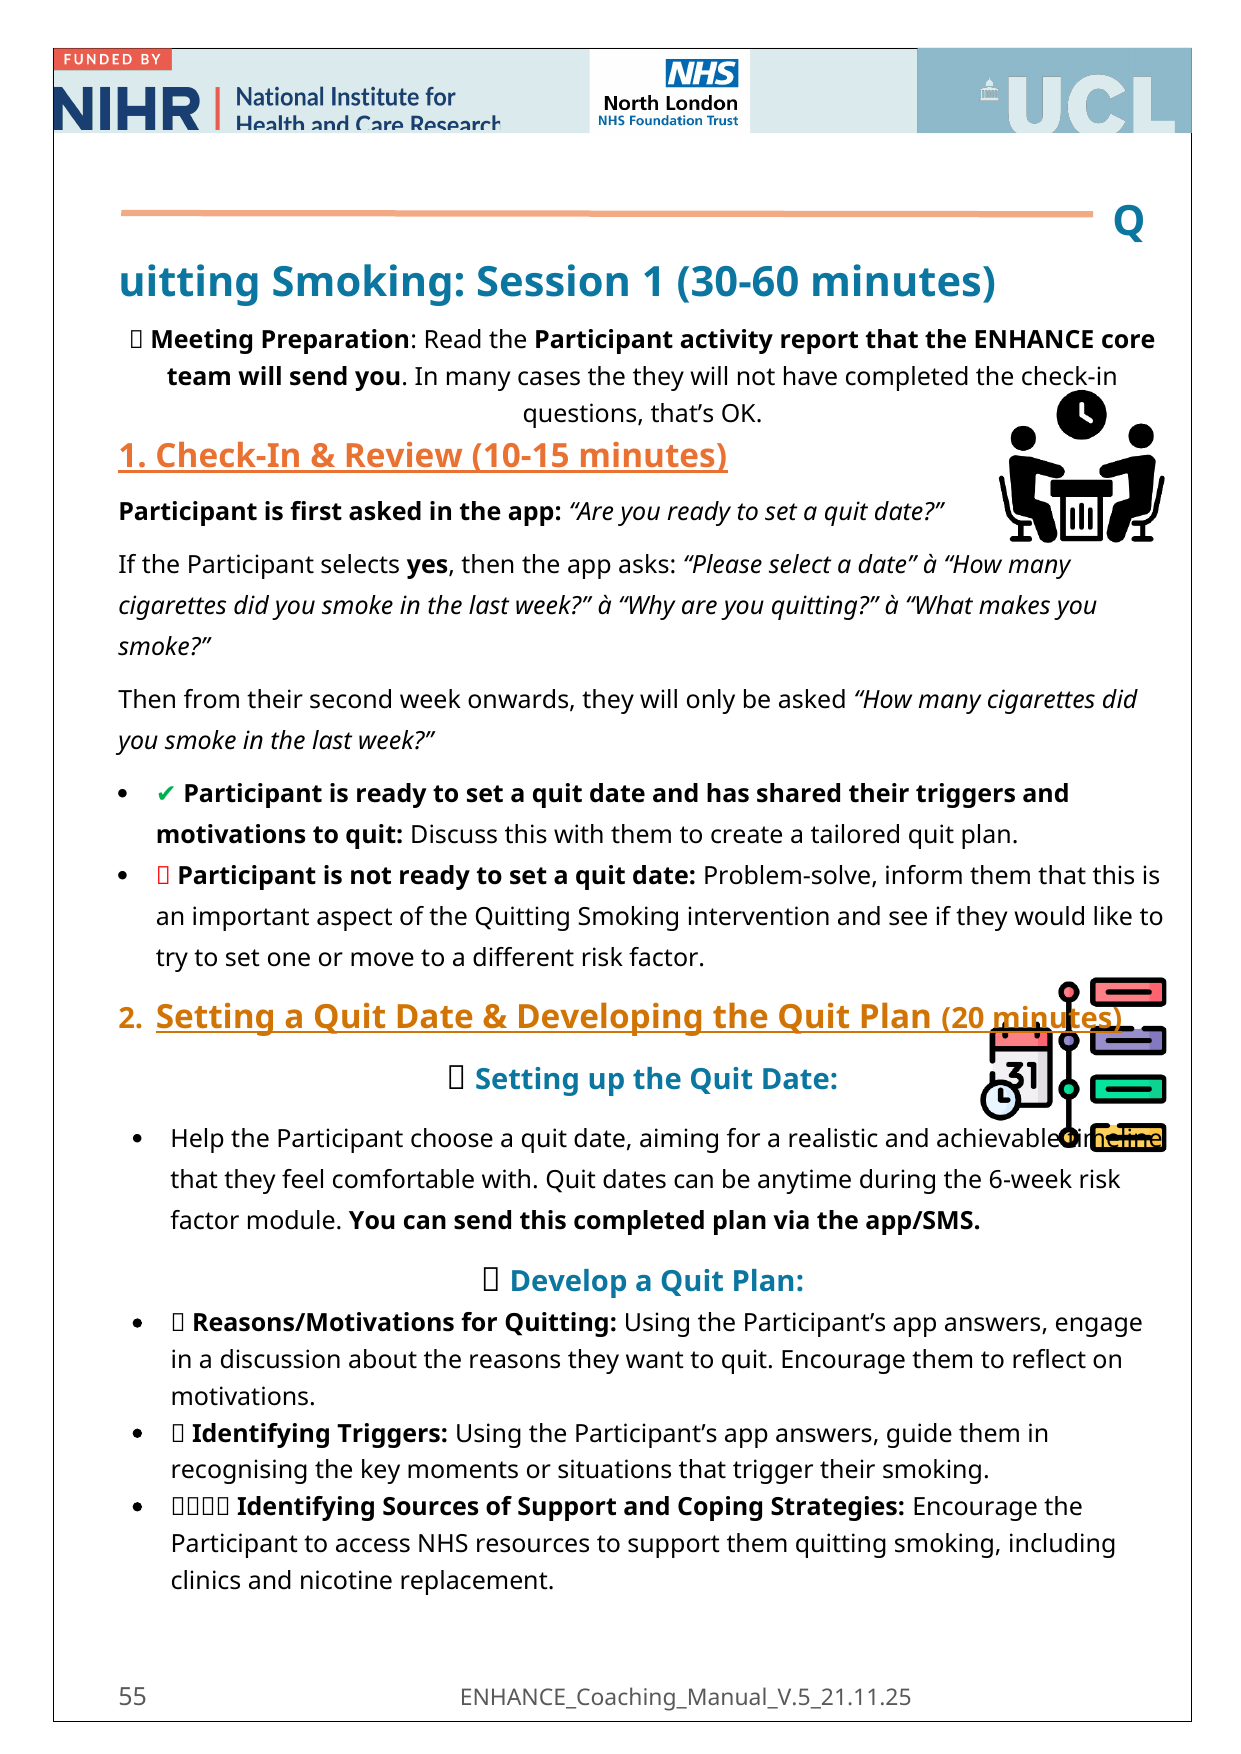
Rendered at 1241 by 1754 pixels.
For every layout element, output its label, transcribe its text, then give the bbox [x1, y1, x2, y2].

text 🚬 Develop a Quit Plan: [118, 1256, 1166, 1301]
list 👨‍👩‍👧‍👦 Identifying Sources of Support and Coping Strategies: Encourage the Participant to access NHS resources to support them quitting smoking, including clinics and nicotine replacement. [133, 1489, 1166, 1596]
text Then from their second week onwards, they will only be asked “How many cigarettes did you smoke in the last week?” [118, 682, 1166, 757]
list ❌ Participant is not ready to set a quit date: Problem-solve, inform them that this is an important aspect of the Quitting Smoking intervention and see if they would like to try to set one or move to a different risk factor. [118, 858, 1166, 973]
picture [911, 40, 1196, 138]
text If the Participant selects yes, then the app asks: “Please select a date” à “How many cigarettes did you smoke in the last week?” à “Why are you quitting?” à “What makes you smoke?” [118, 547, 1166, 662]
text Participant is first asked in the app: “Are you ready to set a quit date?” [118, 493, 1166, 527]
list 💪 Reasons/Motivations for Quitting: Using the Participant’s app answers, engage in a discussion about the reasons they want to quit. Encourage them to reflect on motivations. [133, 1305, 1166, 1413]
text 🧠 Meeting Preparation: Read the Participant activity report that the ENHANCE core team will send you. In many cases the they will not have completed the check-in questions, that’s OK. [118, 322, 1166, 429]
list 🔥 Identifying Triggers: Using the Participant’s app answers, guide them in recognising the key moments or situations that trigger their smoking. [133, 1415, 1166, 1486]
list ✔️ Participant is ready to set a quit date and has shared their triggers and motivations to quit: Discuss this with them to create a tailored quit plan. [118, 776, 1166, 851]
picture [53, 48, 501, 130]
subtitle 1. Check-In & Review (10-15 minutes) [118, 432, 1166, 477]
picture [589, 49, 750, 135]
subtitle Setting a Quit Date & Developing the Quit Plan (20 minutes) [118, 993, 1166, 1038]
text 📅 Setting up the Quit Date: [118, 1054, 1166, 1099]
picture [980, 971, 1167, 1158]
list Help the Participant choose a quit date, aiming for a realistic and achievable timeline that they feel comfortable with. Quit dates can be anytime during the 6-week risk factor module. You can send this completed plan via the app/SMS. [133, 1121, 1166, 1237]
subtitle Quitting Smoking: Session 1 (30-60 minutes) [118, 191, 1166, 309]
picture [997, 381, 1167, 551]
